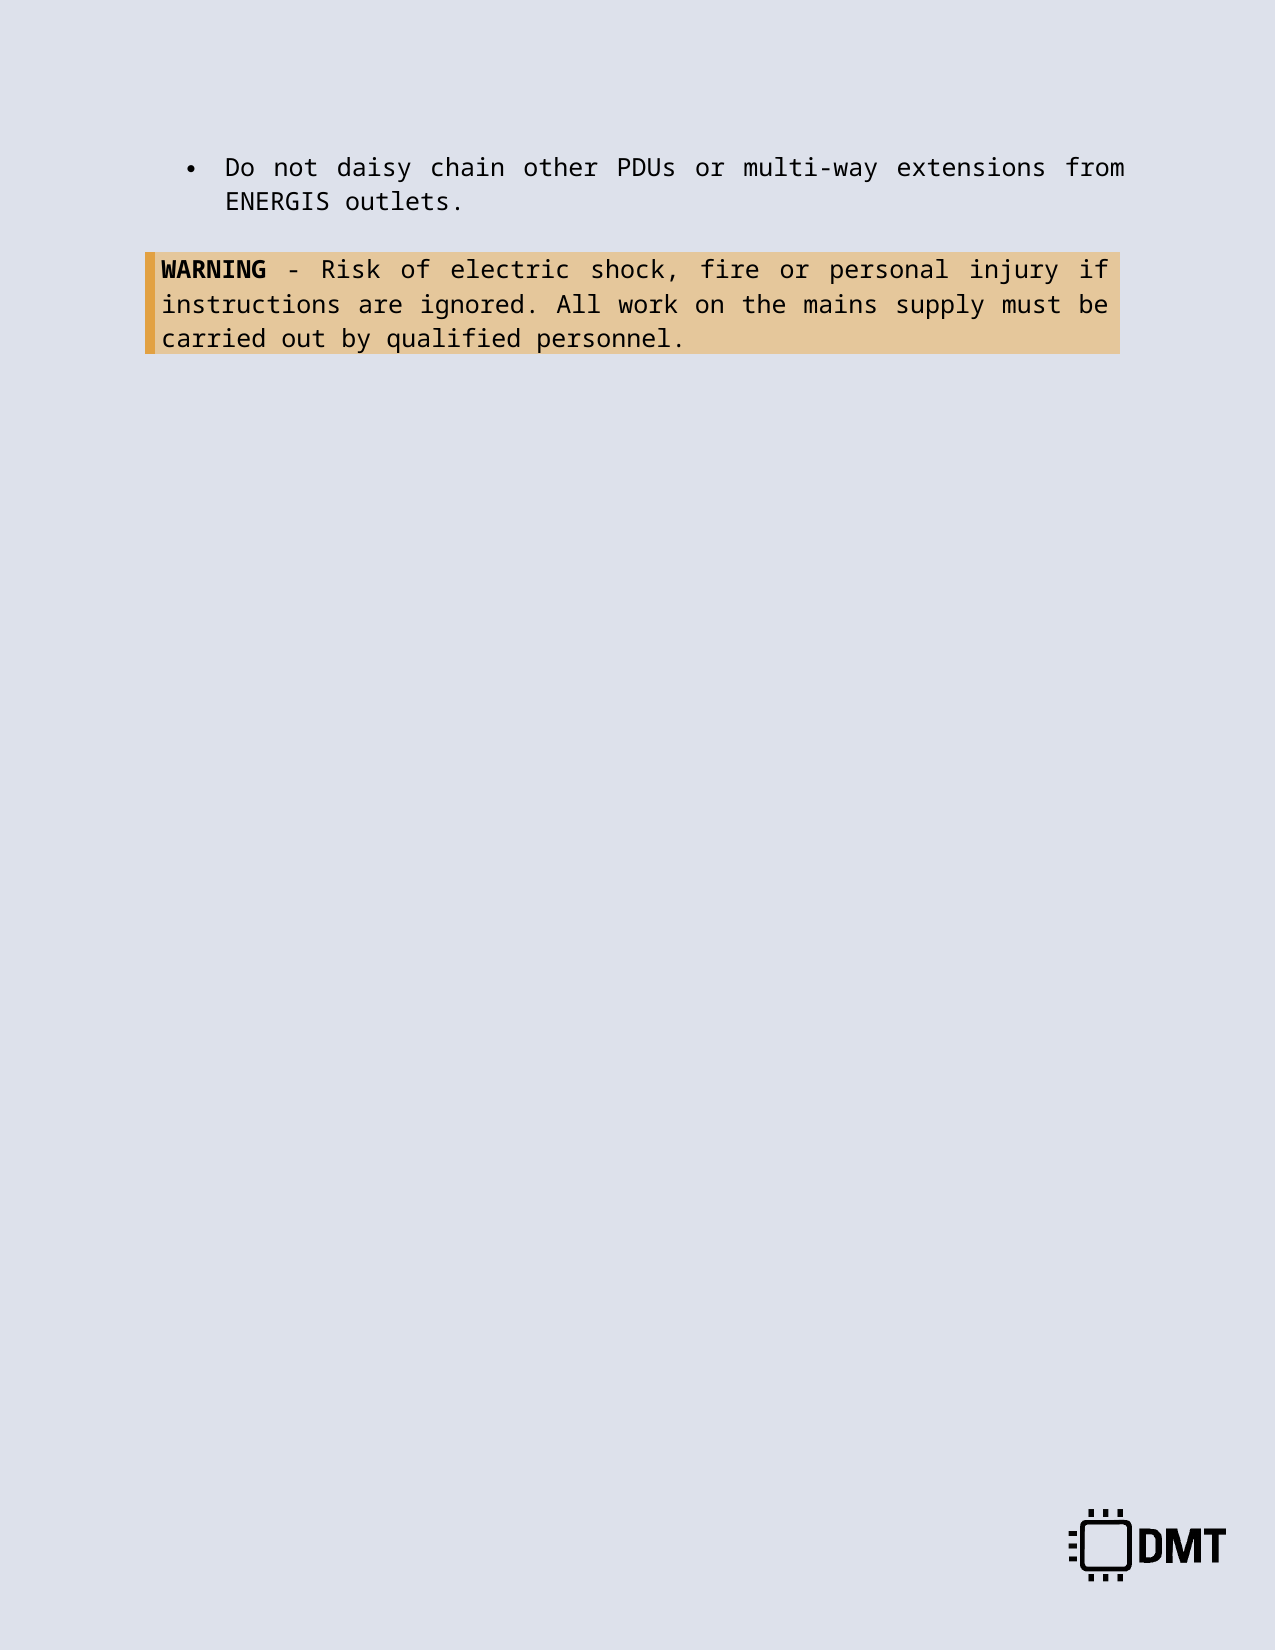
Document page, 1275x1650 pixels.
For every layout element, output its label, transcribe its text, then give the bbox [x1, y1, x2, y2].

table_header WARNING - Risk of electric shock, fire or personal injury if instructions are ignored. All work on the mains supply must be carried out by qualified personnel. [155, 252, 1120, 354]
picture [1052, 1498, 1237, 1589]
list Do not daisy chain other PDUs or multi-way extensions from ENERGIS outlets. [187, 150, 1125, 218]
